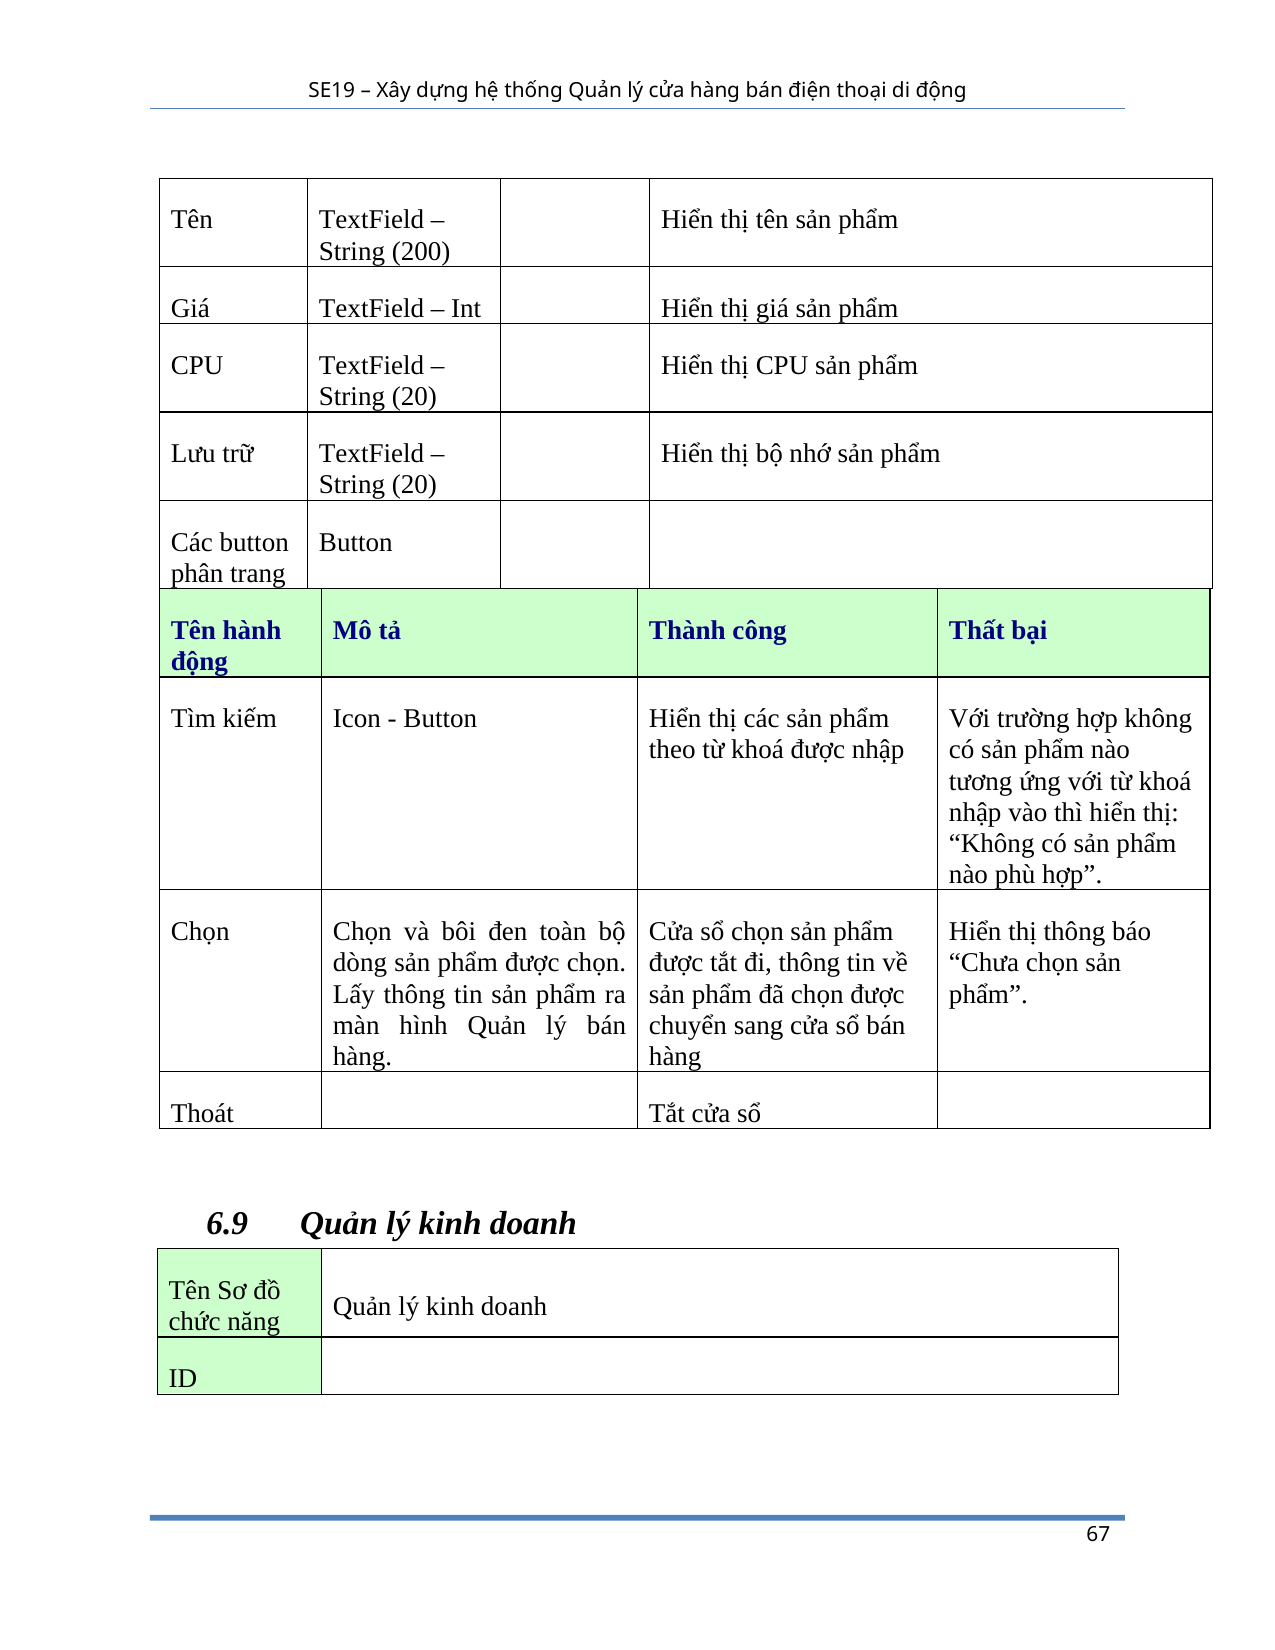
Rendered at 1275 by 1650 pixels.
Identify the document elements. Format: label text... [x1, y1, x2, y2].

table_cell [501, 267, 649, 323]
table_cell Tên hành động [160, 589, 321, 676]
table_header Quản lý kinh doanh [322, 1249, 1118, 1336]
table_cell Chọn [160, 890, 321, 1071]
table_cell Hiển thị tên sản phẩm [650, 179, 1212, 266]
table_cell Mô tả [322, 589, 637, 676]
table_cell Giá [160, 267, 307, 323]
table_cell Hiển thị các sản phẩm theo từ khoá được nhập [638, 678, 937, 889]
table_cell Button [308, 501, 500, 588]
table_cell [322, 1338, 1118, 1393]
table_cell Icon - Button [322, 678, 637, 889]
table_cell CPU [160, 324, 307, 411]
subtitle Quản lý kinh doanh [206, 1203, 1125, 1242]
table_cell Hiển thị CPU sản phẩm [650, 324, 1212, 411]
table_cell [501, 324, 649, 411]
table_cell [938, 1072, 1209, 1128]
table_cell TextField – String (20) [308, 324, 500, 411]
table_cell [501, 501, 649, 588]
table_cell Tắt cửa sổ [638, 1072, 937, 1128]
table_cell Thoát [160, 1072, 321, 1128]
table_cell Chọn và bôi đen toàn bộ dòng sản phẩm được chọn. Lấy thông tin sản phẩm ra màn hình Quản lý bán hàng. [322, 890, 637, 1071]
table_cell [501, 179, 649, 266]
table_cell Thành công [638, 589, 937, 676]
table_cell TextField – Int [308, 267, 500, 323]
table_cell Cửa sổ chọn sản phẩm được tắt đi, thông tin về sản phẩm đã chọn được chuyển sang cửa sổ bán hàng [638, 890, 937, 1071]
table_cell Hiển thị thông báo “Chưa chọn sản phẩm”. [938, 890, 1209, 1071]
table_cell Hiển thị bộ nhớ sản phẩm [650, 413, 1212, 500]
table_cell [650, 501, 1212, 588]
table_cell Tìm kiếm [160, 678, 321, 889]
table_cell TextField – String (200) [308, 179, 500, 266]
table_cell Các button phân trang [160, 501, 307, 588]
table_cell Lưu trữ [160, 413, 307, 500]
table_cell [322, 1072, 637, 1128]
table_cell Thất bại [938, 589, 1209, 676]
table_cell Tên [160, 179, 307, 266]
table_cell Hiển thị giá sản phẩm [650, 267, 1212, 323]
table_cell Với trường hợp không có sản phẩm nào tương ứng với từ khoá nhập vào thì hiển thị: “Không có sản phẩm nào phù hợp”. [938, 678, 1209, 889]
table_header Tên Sơ đồ chức năng [158, 1249, 321, 1336]
table_cell TextField – String (20) [308, 413, 500, 500]
table_cell [501, 413, 649, 500]
table_cell ID [158, 1338, 321, 1393]
